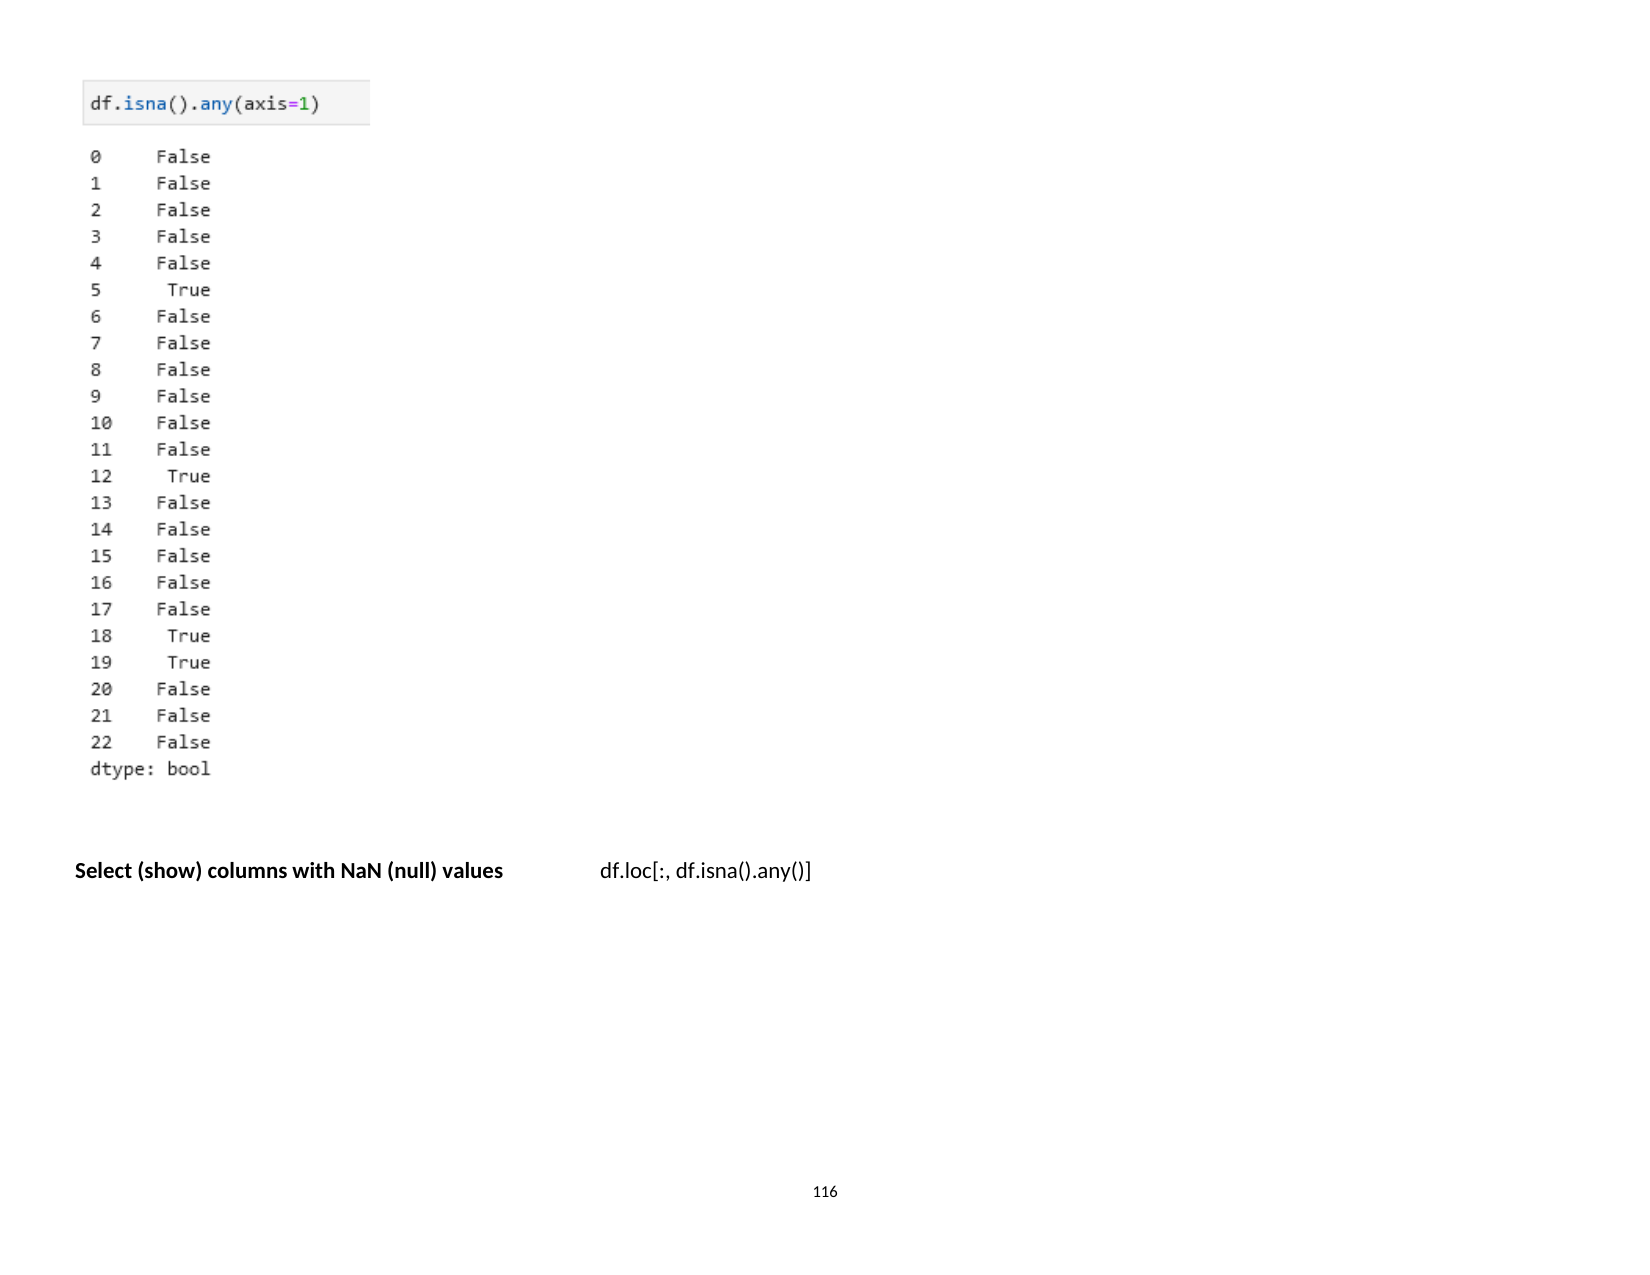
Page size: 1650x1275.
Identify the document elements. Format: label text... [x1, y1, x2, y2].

text Select (show) columns with NaN (null) values df.loc[:, df.isna().any()] [75, 856, 1575, 884]
picture [75, 75, 371, 791]
